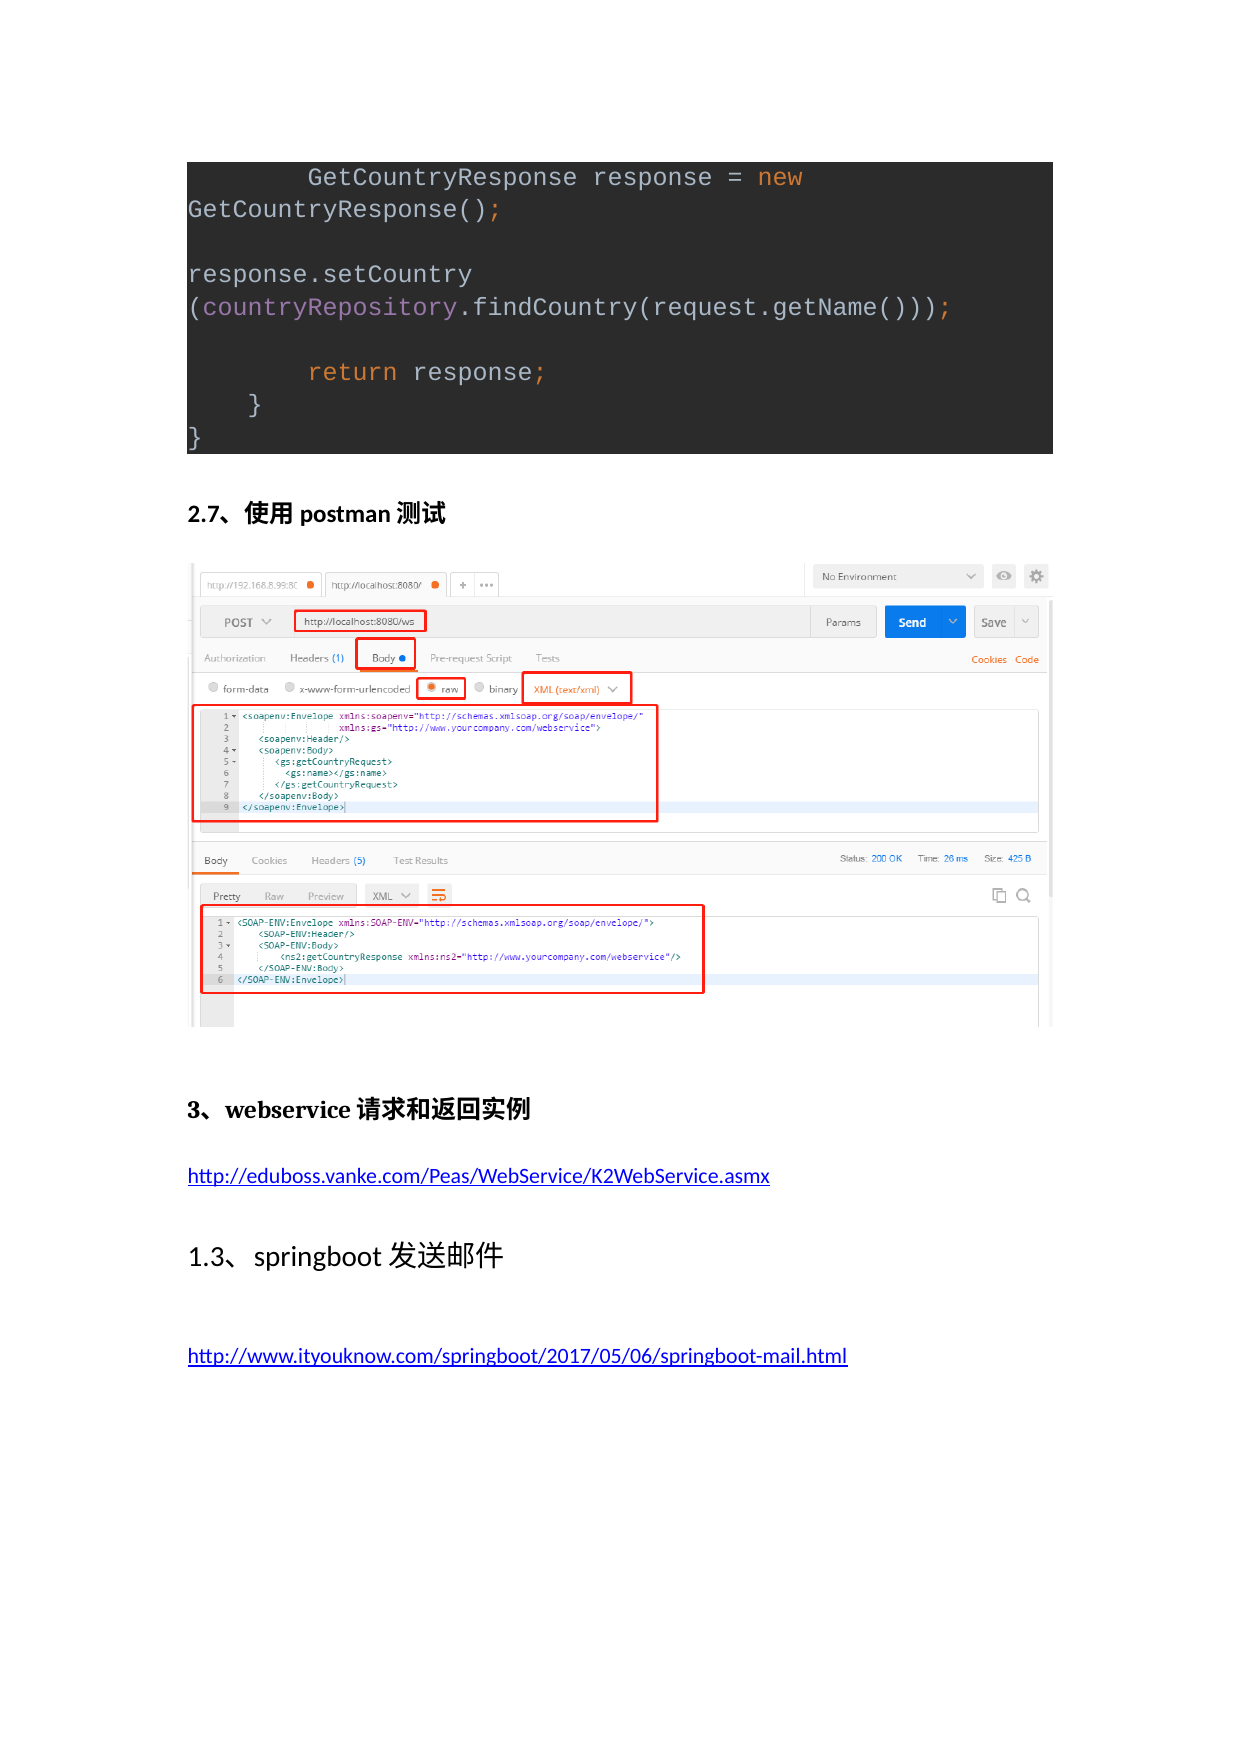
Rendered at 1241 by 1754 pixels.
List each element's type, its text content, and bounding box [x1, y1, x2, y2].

text http://eduboss.vanke.com/Peas/WebService/K2WebService.asmx [187, 1159, 1053, 1192]
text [187, 162, 1053, 454]
subtitle 1.3、springboot发送邮件 [187, 1221, 1053, 1286]
text http://www.ityouknow.com/springboot/2017/05/06/springboot-mail.html [187, 1339, 1053, 1372]
picture [187, 563, 1053, 1027]
subtitle 3、webservice请求和返回实例 [187, 1076, 1053, 1141]
subtitle 2.7、使用postman测试 [187, 479, 1053, 544]
